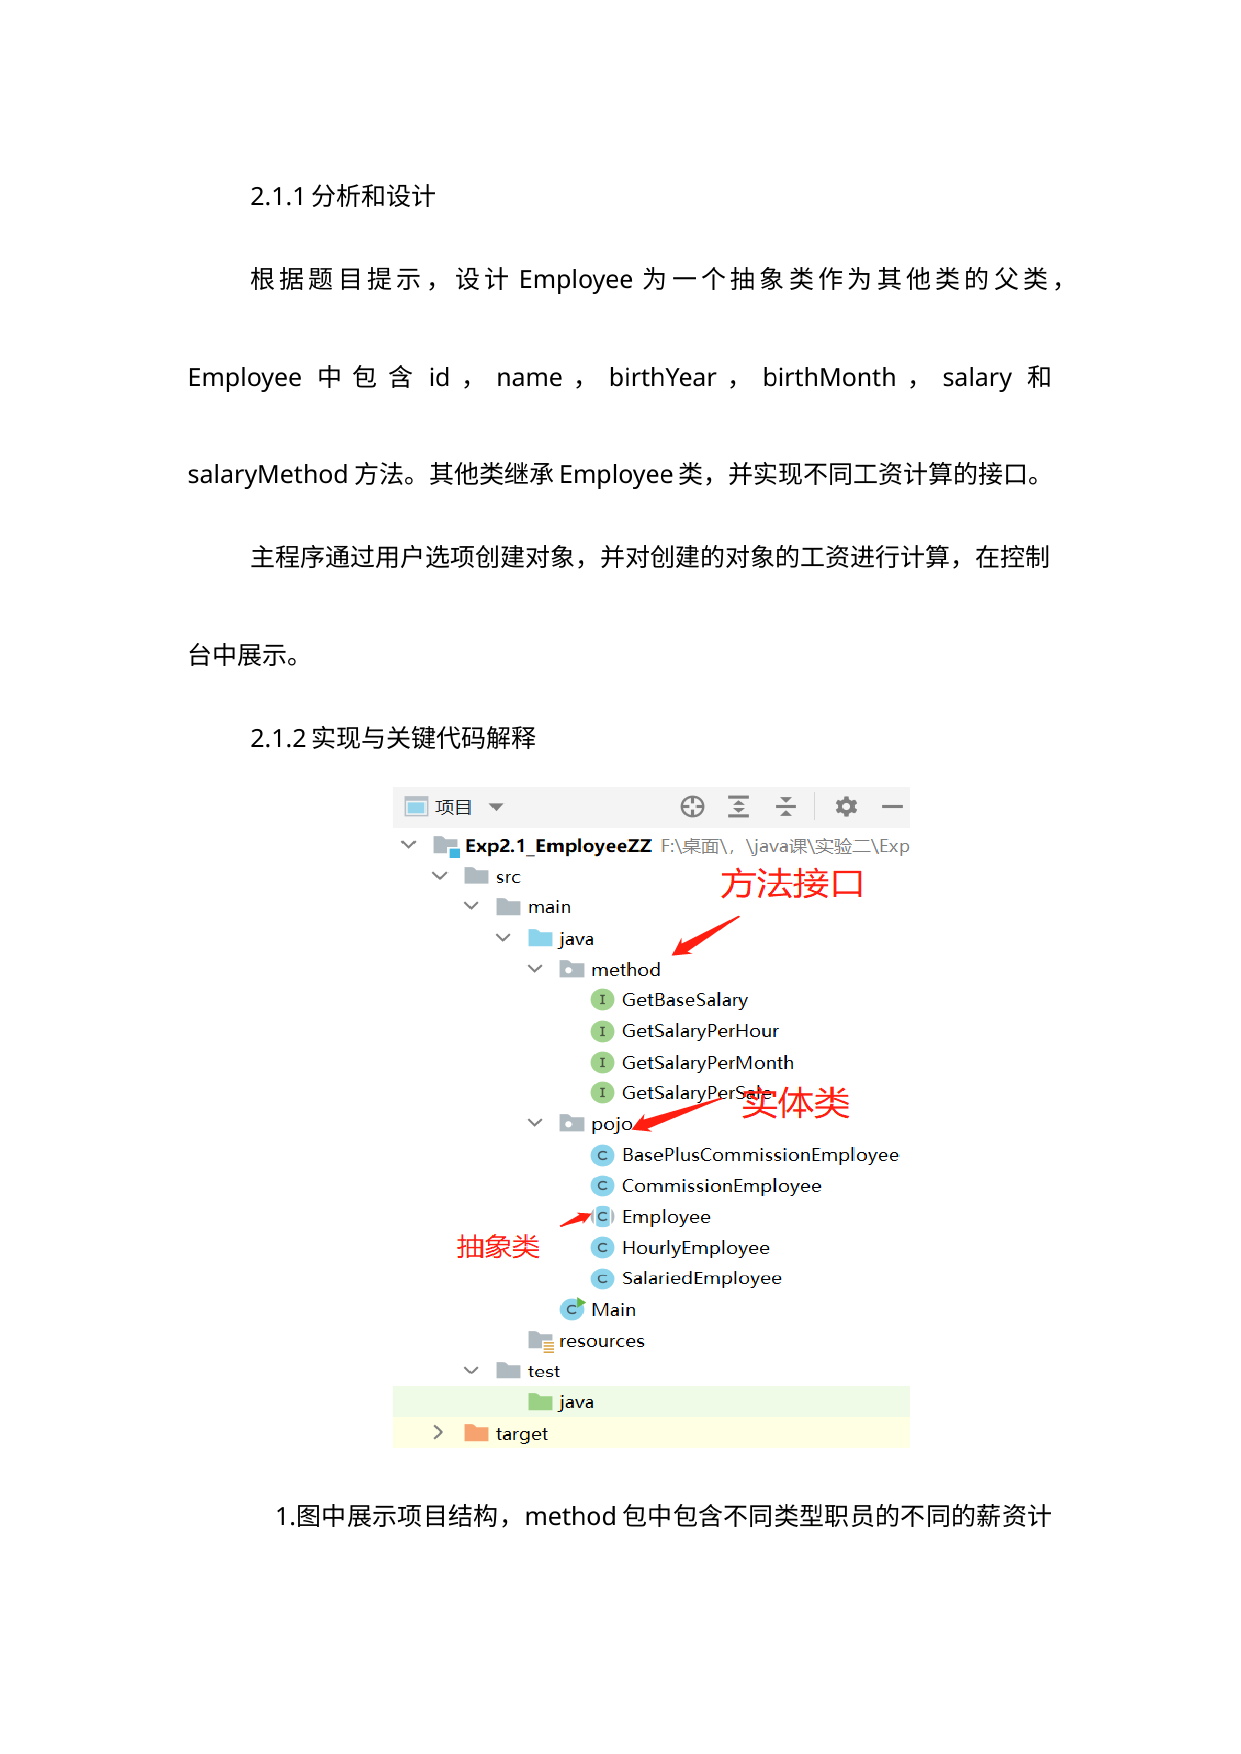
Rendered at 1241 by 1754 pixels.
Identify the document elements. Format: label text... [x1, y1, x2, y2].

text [231, 1482, 1053, 1547]
text 主程序通过用户选项创建对象，并对创建的对象的工资进行计算，在控制台中展示。 [187, 523, 1053, 686]
text 2.1.1分析和设计 [187, 162, 1053, 227]
picture [392, 787, 910, 1450]
text 2.1.2实现与关键代码解释 [187, 704, 1053, 769]
text 根据题目提示，设计Employee为一个抽象类作为其他类的父类，Employee中包含id，name，birthYear，birthMonth，salary和salaryMethod方法。其他类继承Employee类，并实现不同工资计算的接口。 [187, 245, 1053, 505]
